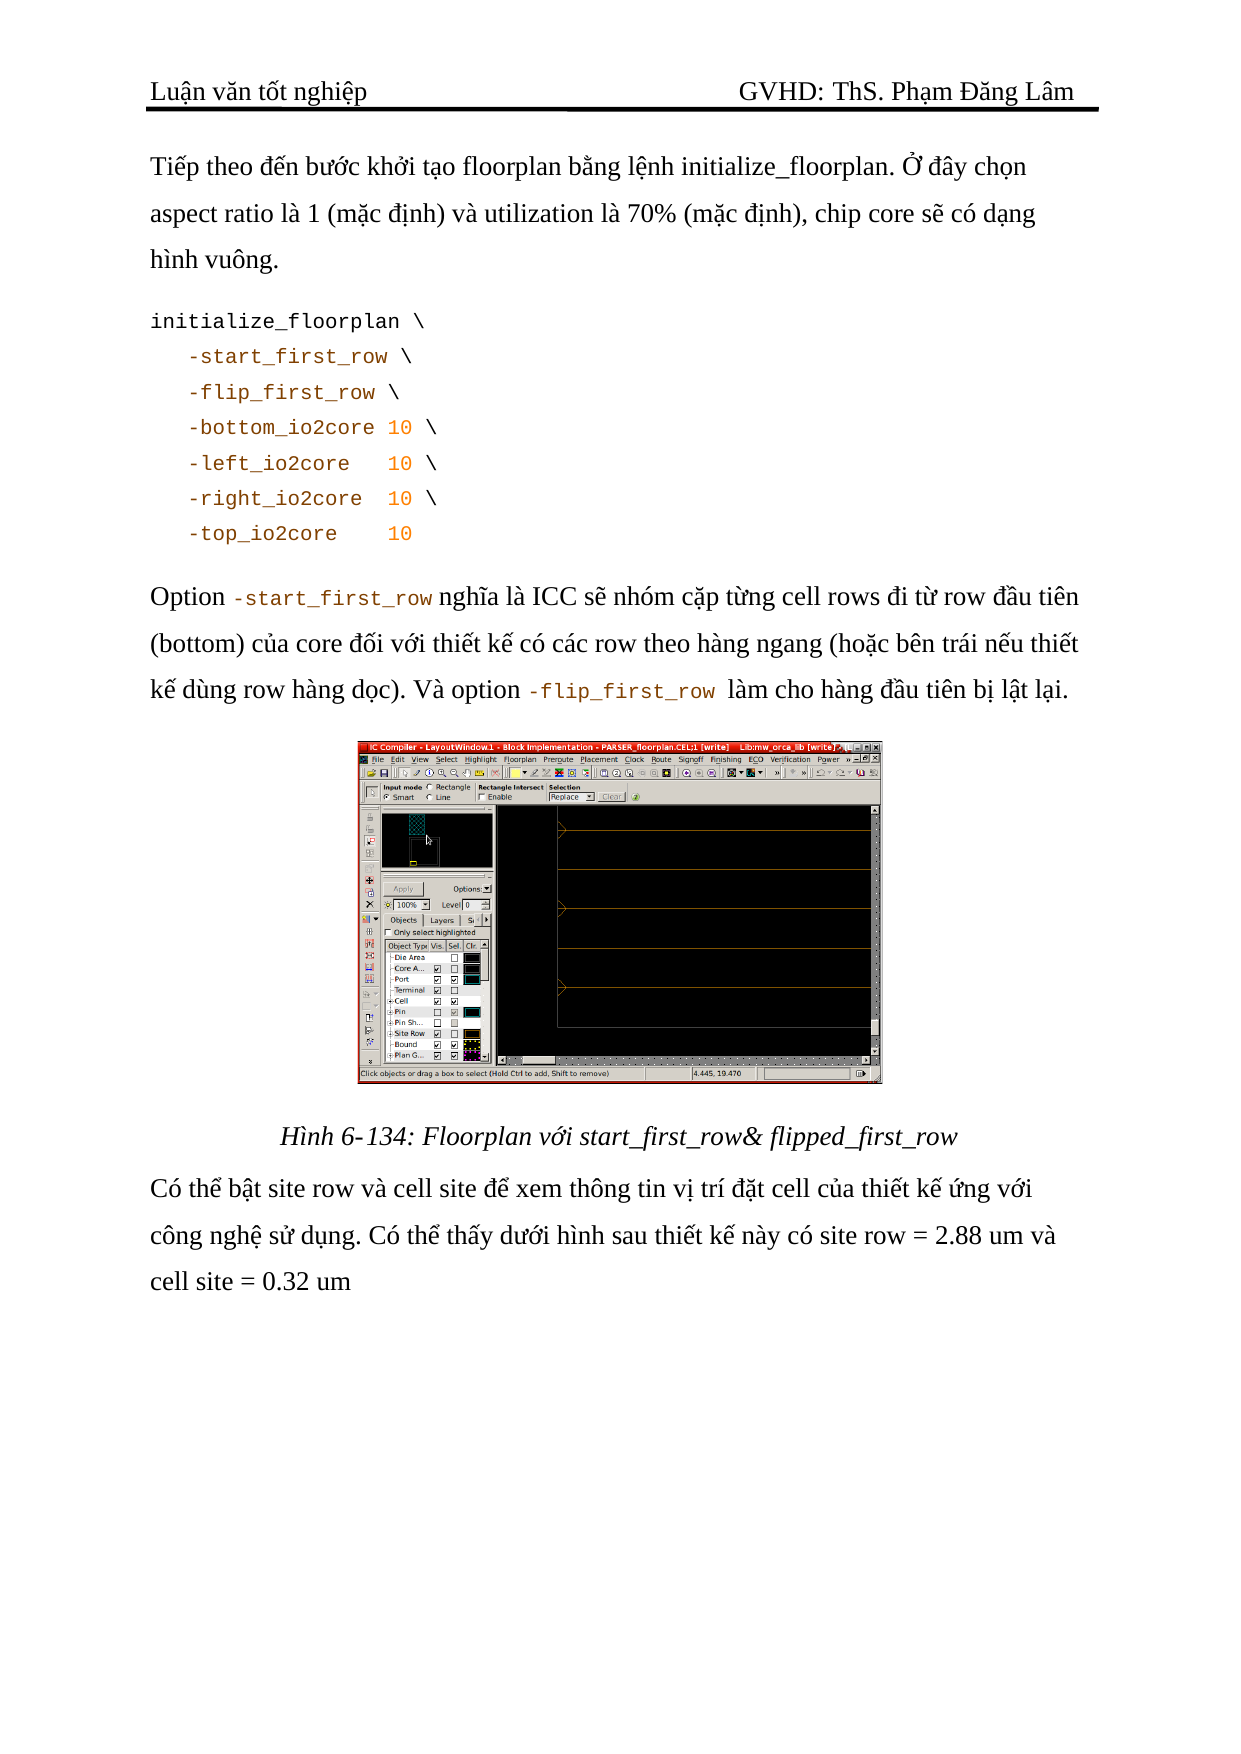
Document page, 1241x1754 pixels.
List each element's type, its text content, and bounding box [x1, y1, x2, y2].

text Option -start_first_row nghĩa là ICC sẽ nhóm cặp từng cell rows đi từ row đầu tiên (bottom) của core đối với thiết kế có các row theo hàng ngang (hoặc bên trái nếu thiết kế dùng row hàng dọc). Và option -flip_first_row làm cho hàng đầu tiên bị lật lại. [150, 579, 1090, 705]
text initialize_floorplan \ -start_first_row \ -flip_first_row \ -bottom_io2core 10 \ -left_io2core 10 \ -right_io2core 10 \ -top_io2core 10 [150, 311, 1090, 547]
text Có thể bật site row và cell site để xem thông tin vị trí đặt cell của thiết kế ứng với công nghệ sử dụng. Có thể thấy dưới hình sau thiết kế này có site row = 2.88 um và cell site = 0.32 um [150, 1172, 1090, 1297]
text Tiếp theo đến bước khởi tạo floorplan bằng lệnh initialize_floorplan. Ở đây chọn aspect ratio là 1 (mặc định) và utilization là 70% (mặc định), chip core sẽ có dạng hình vuông. [150, 150, 1090, 274]
picture [357, 741, 883, 1084]
